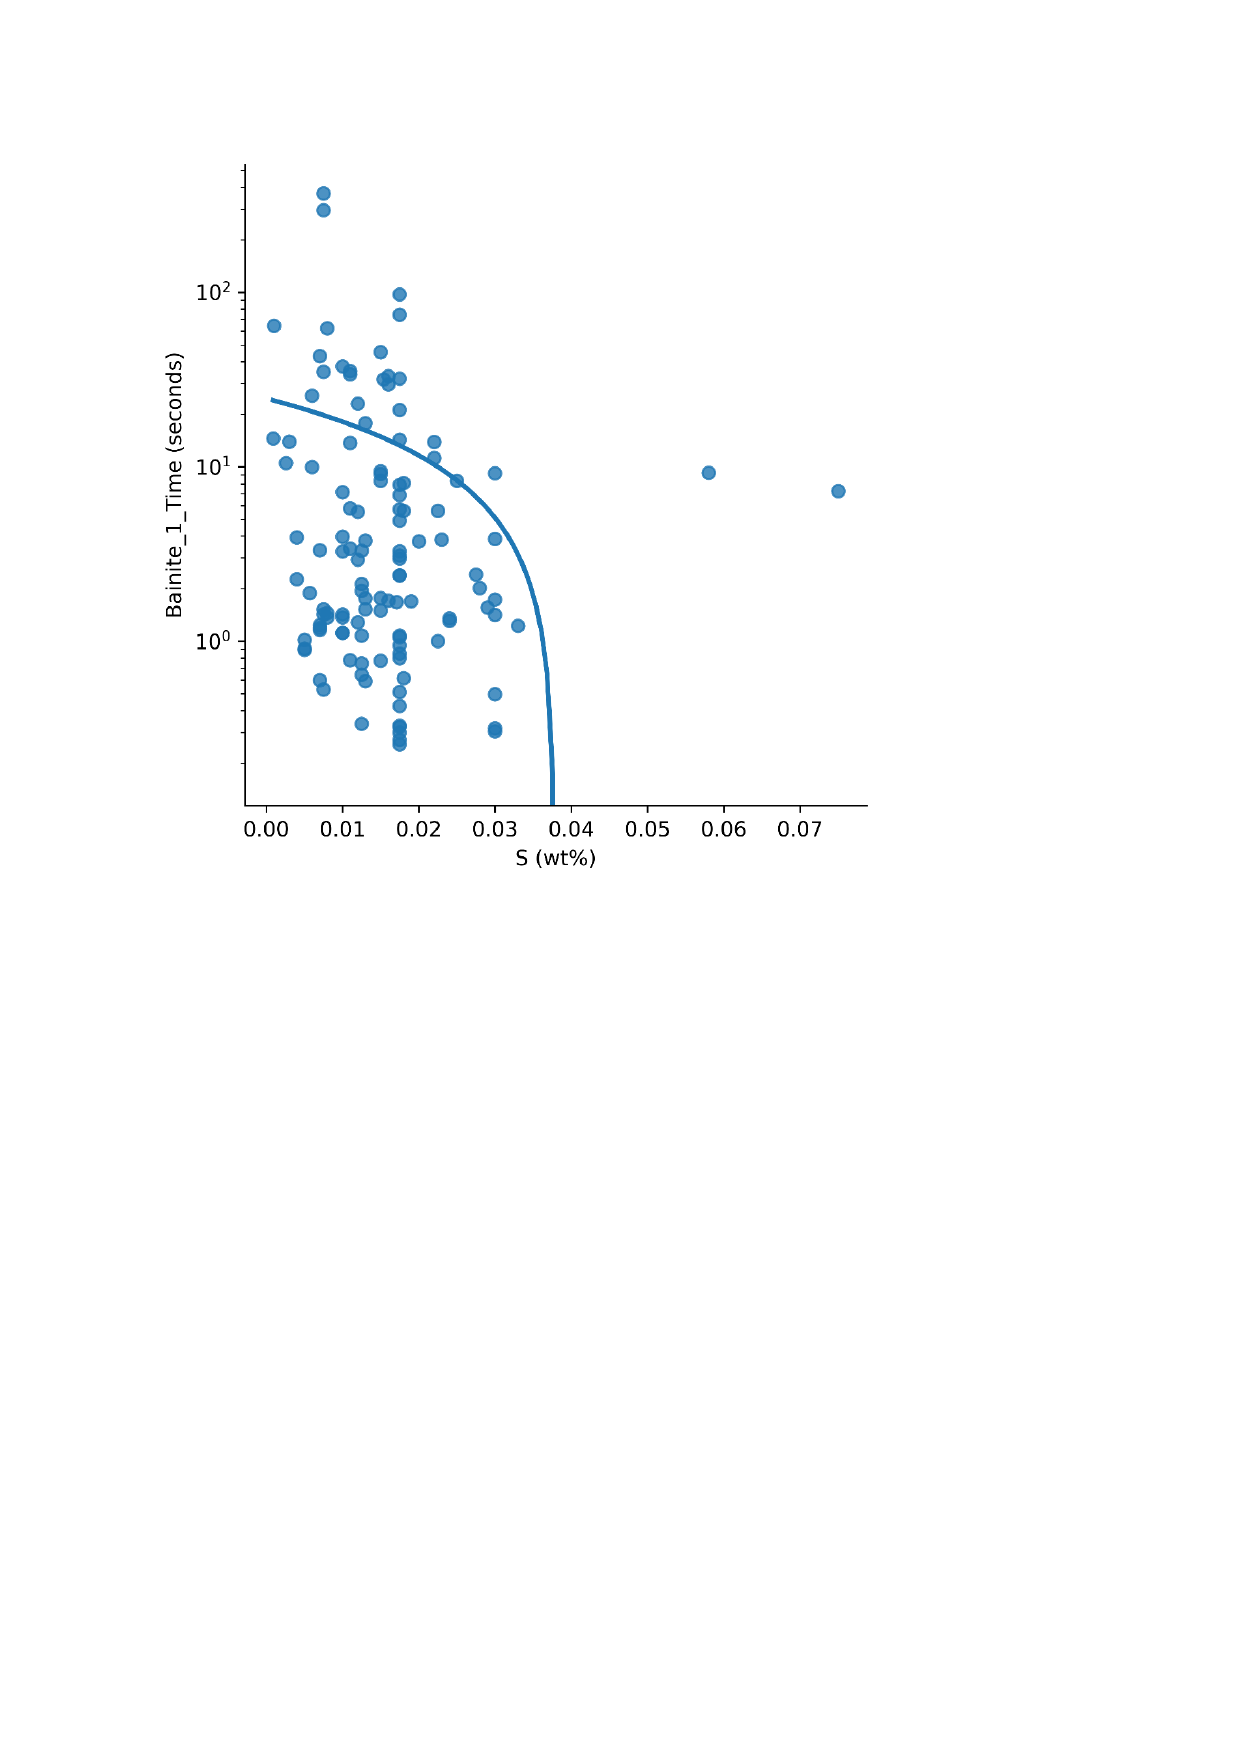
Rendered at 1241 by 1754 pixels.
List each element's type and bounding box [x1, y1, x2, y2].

picture [150, 150, 881, 884]
